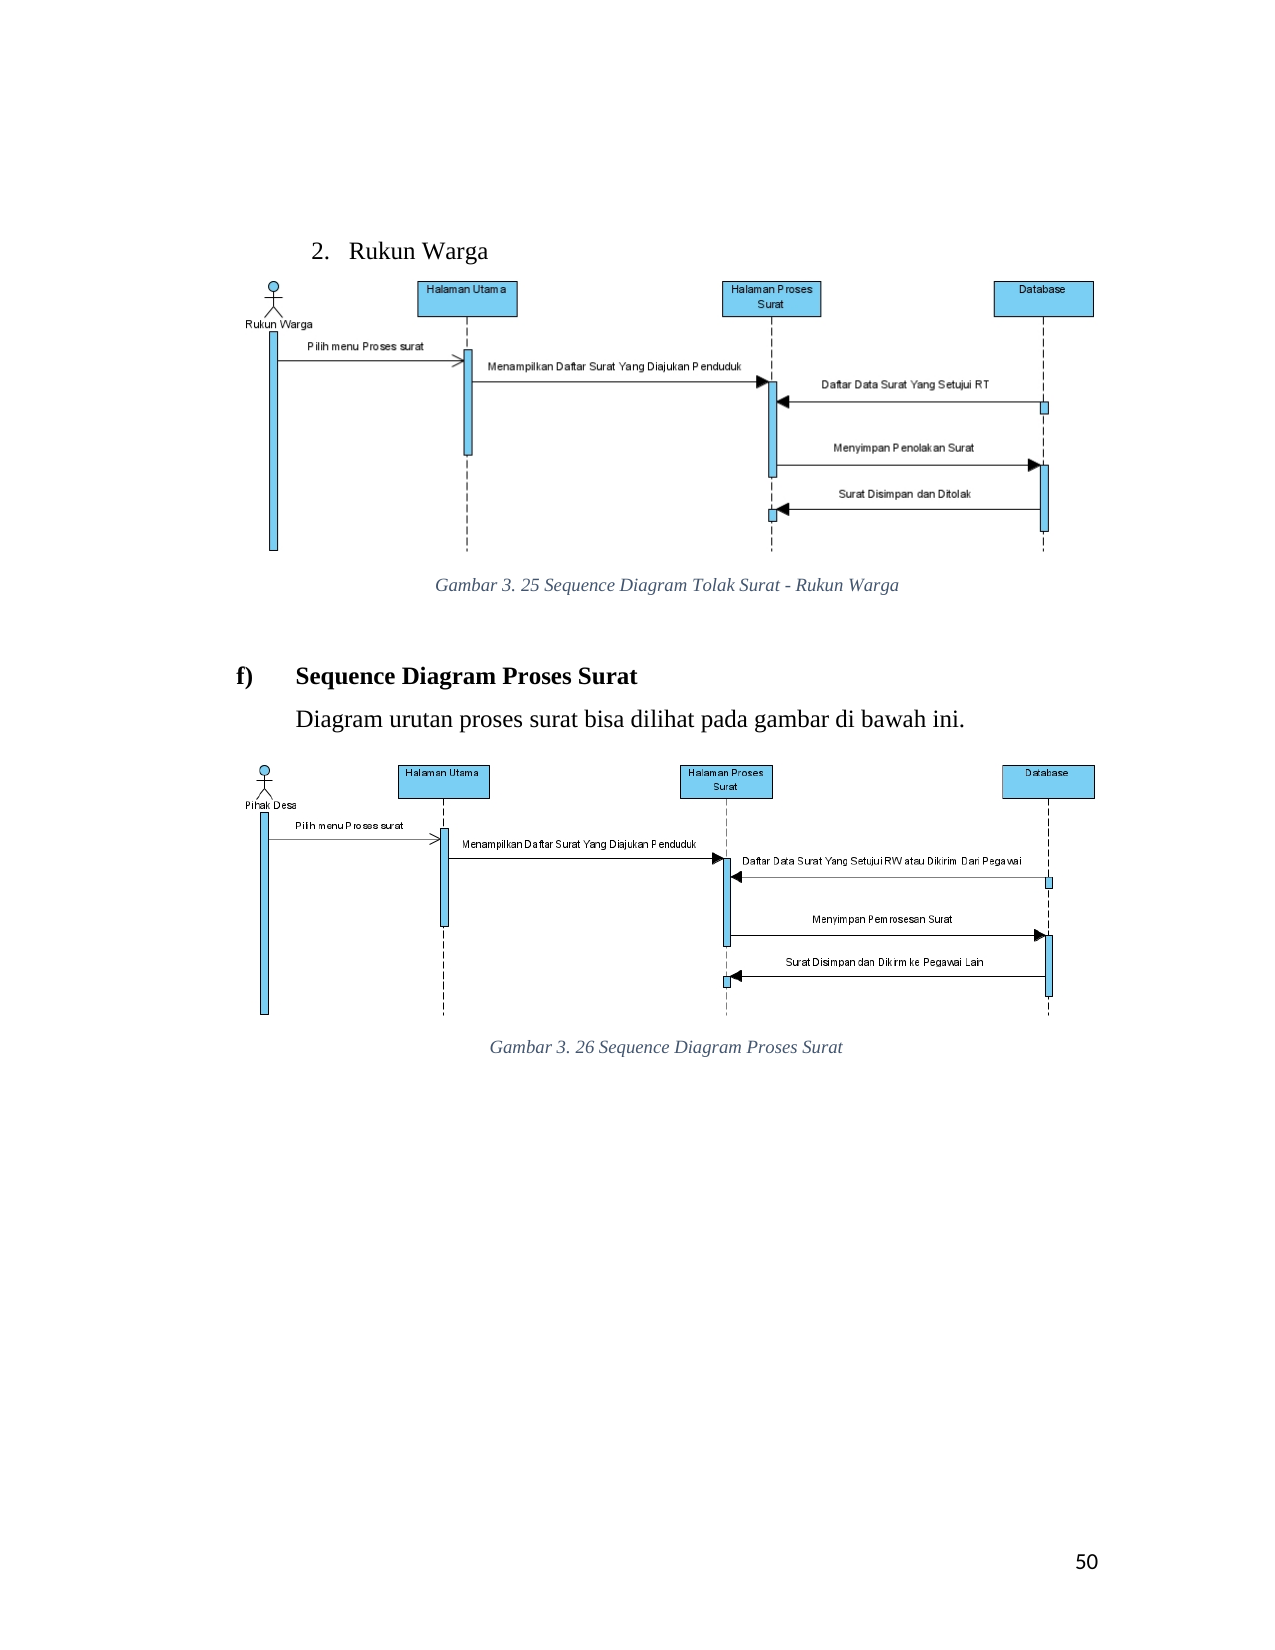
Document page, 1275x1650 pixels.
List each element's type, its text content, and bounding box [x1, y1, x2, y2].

text Gambar 3. 25 Sequence Diagram Tolak Surat - Rukun Warga [236, 573, 1098, 595]
list Sequence Diagram Proses Surat [236, 661, 1098, 690]
picture [236, 763, 1098, 1018]
picture [236, 279, 1098, 555]
text Diagram urutan proses surat bisa dilihat pada gambar di bawah ini. [236, 704, 1098, 733]
text Gambar 3. 26 Sequence Diagram Proses Surat [236, 1036, 1098, 1058]
list Rukun Warga [311, 236, 1098, 265]
